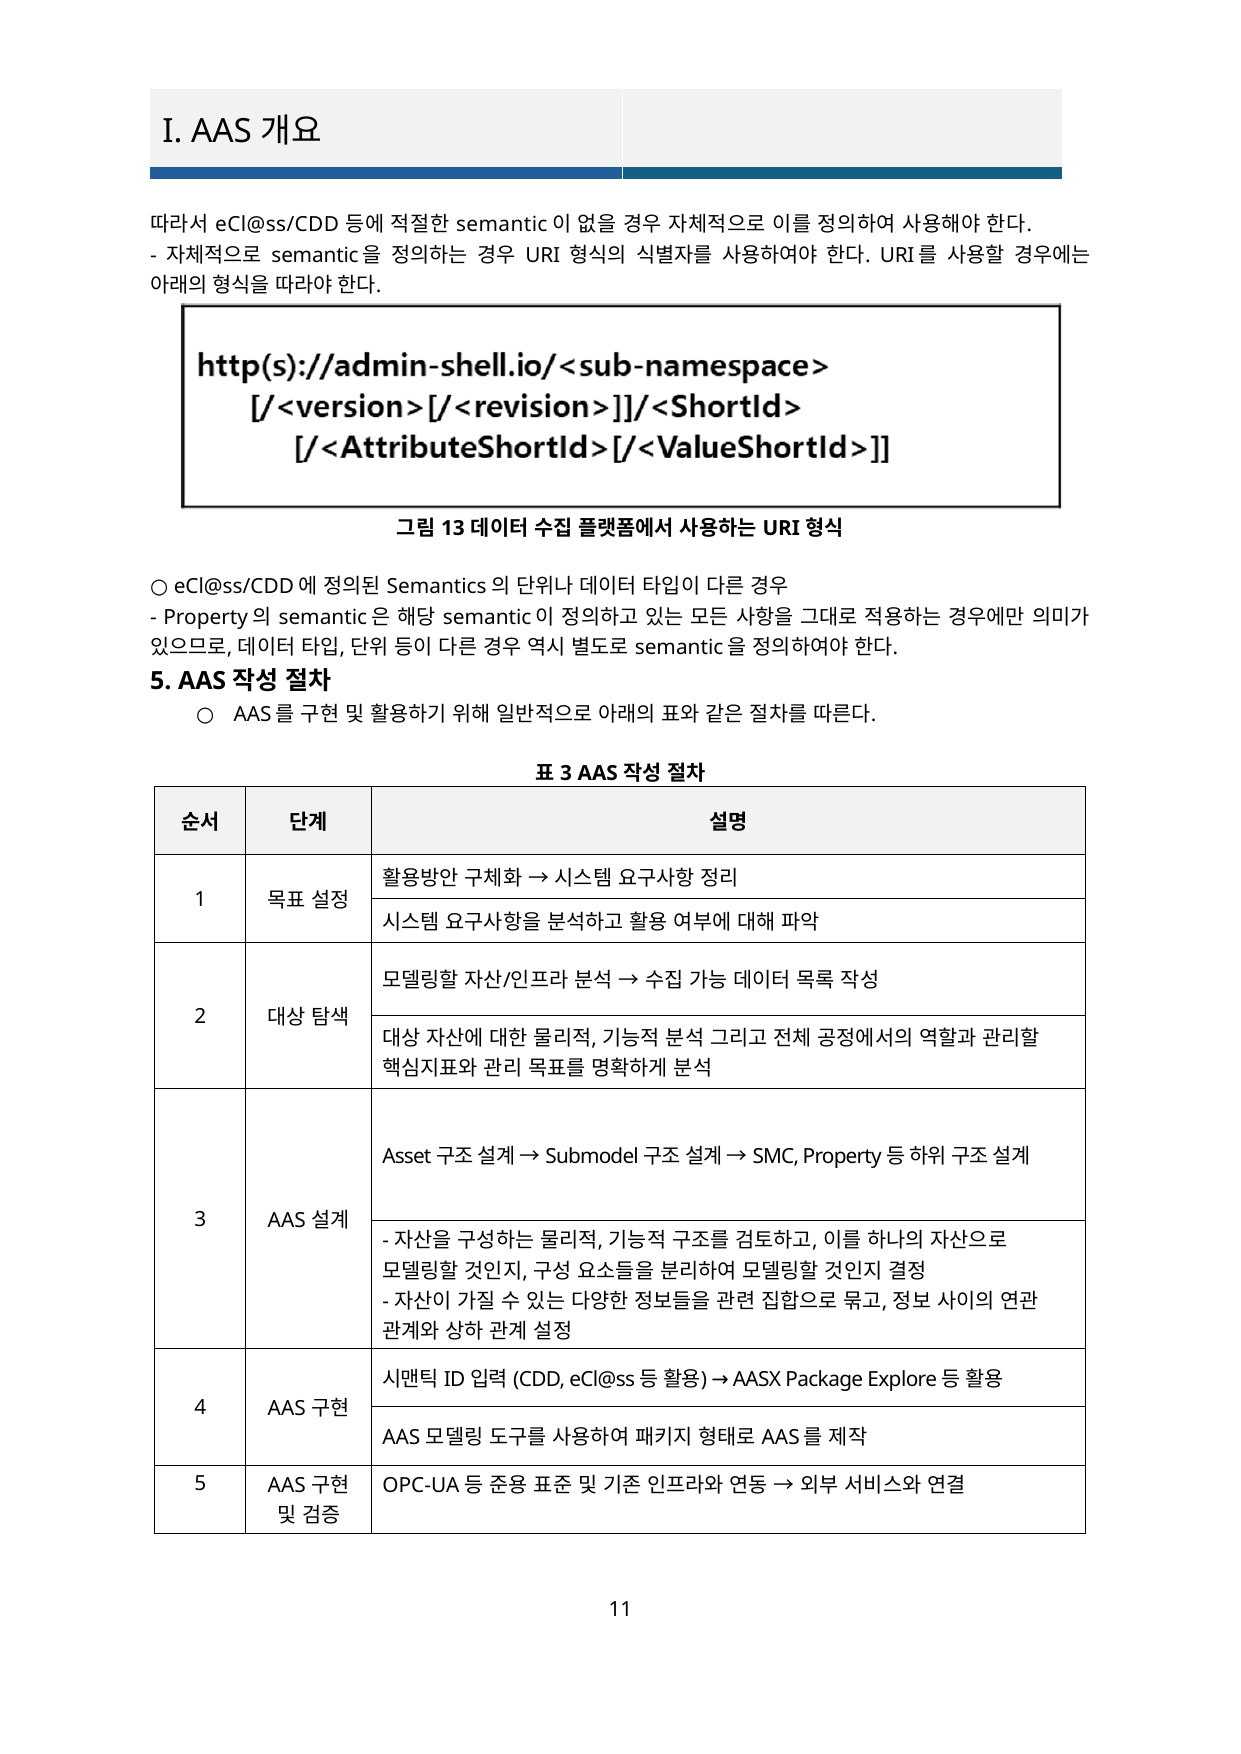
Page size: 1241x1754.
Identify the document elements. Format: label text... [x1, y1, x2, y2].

table_cell - 자산을 구성하는 물리적, 기능적 구조를 검토하고, 이를 하나의 자산으로 모델링할 것인지, 구성 요소들을 분리하여 모델링할 것인지 결정 - 자산이 가질 수 있는 다양한 정보들을 관련 집합으로 묶고, 정보 사이의 연관 관계와 상하 관계 설정 [372, 1221, 1085, 1348]
table_cell 3 [155, 1089, 245, 1348]
table_cell AAS 설계 [246, 1089, 371, 1348]
picture [175, 298, 1065, 511]
table_cell AAS 구현 및 검증 [246, 1466, 371, 1533]
table_cell 시스템 요구사항을 분석하고 활용 여부에 대해 파악 [372, 899, 1085, 942]
table_header 순서 [155, 787, 245, 854]
table_header 설명 [372, 787, 1085, 854]
table_cell 4 [155, 1349, 245, 1464]
table_cell 목표 설정 [246, 855, 371, 942]
subtitle 5. AAS 작성 절차 [150, 661, 1090, 697]
table_cell 대상 탐색 [246, 943, 371, 1088]
table_cell 대상 자산에 대한 물리적, 기능적 분석 그리고 전체 공정에서의 역할과 관리할 핵심지표와 관리 목표를 명확하게 분석 [372, 1016, 1085, 1088]
table_cell 모델링할 자산/인프라 분석 → 수집 가능 데이터 목록 작성 [372, 943, 1085, 1015]
table_cell AAS 모델링 도구를 사용하여 패키지 형태로 AAS를 제작 [372, 1407, 1085, 1464]
table_cell 5 [155, 1466, 245, 1533]
table_cell 활용방안 구체화 → 시스템 요구사항 정리 [372, 855, 1085, 898]
table_cell 2 [155, 943, 245, 1088]
table_cell OPC-UA 등 준용 표준 및 기존 인프라와 연동 → 외부 서비스와 연결 [372, 1466, 1085, 1533]
table_cell 1 [155, 855, 245, 942]
table_header 단계 [246, 787, 371, 854]
table_cell 시맨틱 ID 입력 (CDD, eCl@ss등 활용) → AASX Package Explore 등 활용 [372, 1349, 1085, 1406]
table_cell Asset 구조 설계 → Submodel 구조 설계 → SMC, Property 등 하위 구조 설계 [372, 1089, 1085, 1220]
text ○ eCl@ss/CDD에 정의된 Semantics의 단위나 데이터 타입이 다른 경우 - Property의 semantic은 해당 semantic이 정의하고 있는 모든 사항을 그대로 적용하는 경우에만 의미가 있으므로, 데이터 타입, 단위 등이 다른 경우 역시 별도로 semantic을 정의하여야 한다. [150, 570, 1090, 661]
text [150, 207, 1090, 298]
list AAS를 구현 및 활용하기 위해 일반적으로 아래의 표와 같은 절차를 따른다. [196, 697, 1090, 727]
table_cell AAS 구현 [246, 1349, 371, 1464]
